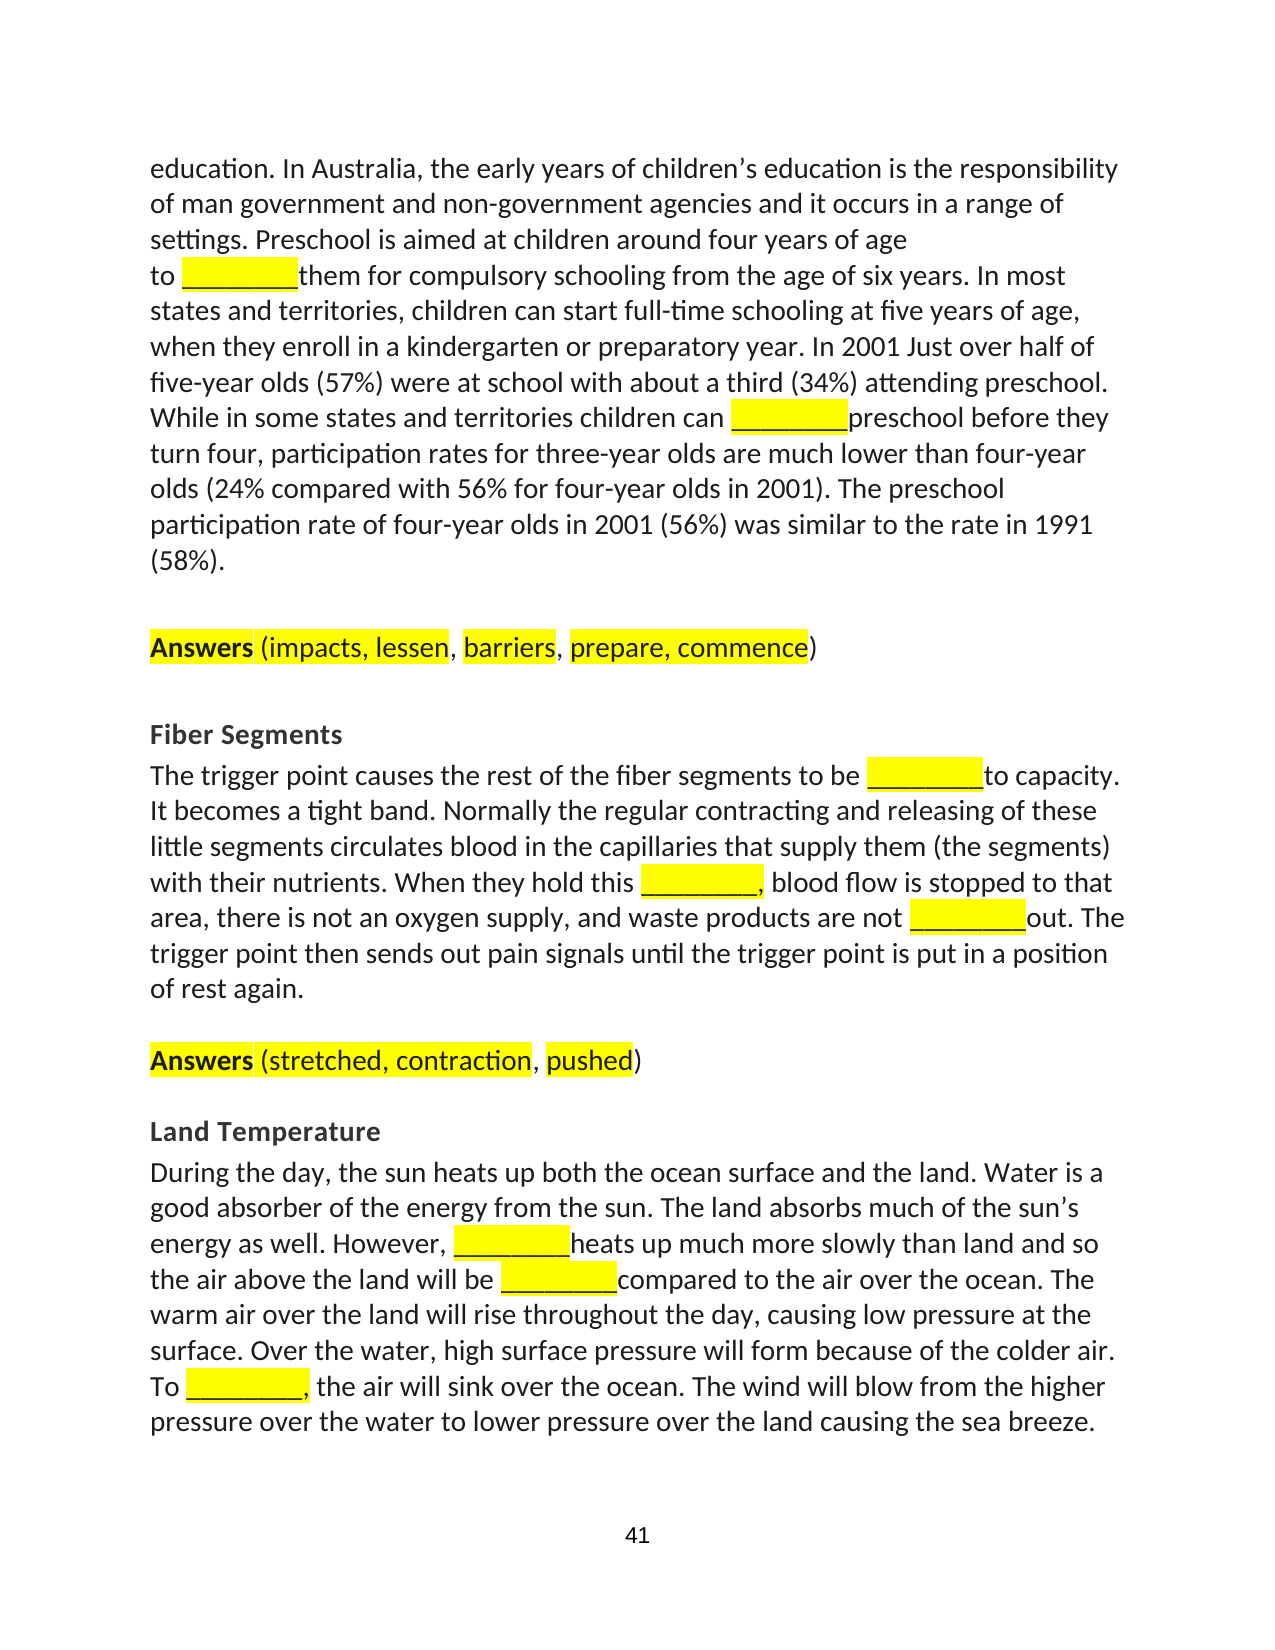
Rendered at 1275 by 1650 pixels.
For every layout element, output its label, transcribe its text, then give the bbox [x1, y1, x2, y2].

subtitle Fiber Segments [150, 716, 1125, 751]
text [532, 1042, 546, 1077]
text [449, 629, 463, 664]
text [150, 150, 1125, 577]
subtitle Land Temperature [150, 1113, 1125, 1149]
text Answers (impacts, lessen, barriers, prepare, commence) [808, 629, 1125, 664]
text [150, 1154, 1125, 1439]
text The trigger point causes the rest of the fiber segments to be ________to capacity. It becomes a tight band. Normally the regular contracting and releasing of these little segments circulates blood in the capillaries that supply them (the segments) with their nutrients. When they hold this ________, blood flow is stopped to that area, there is not an oxygen supply, and waste products are not ________out. The trigger point then sends out pain signals until the trigger point is put in a position of rest again. [150, 757, 1125, 1006]
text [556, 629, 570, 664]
text Answers (stretched, contraction, pushed) [633, 1042, 1125, 1077]
